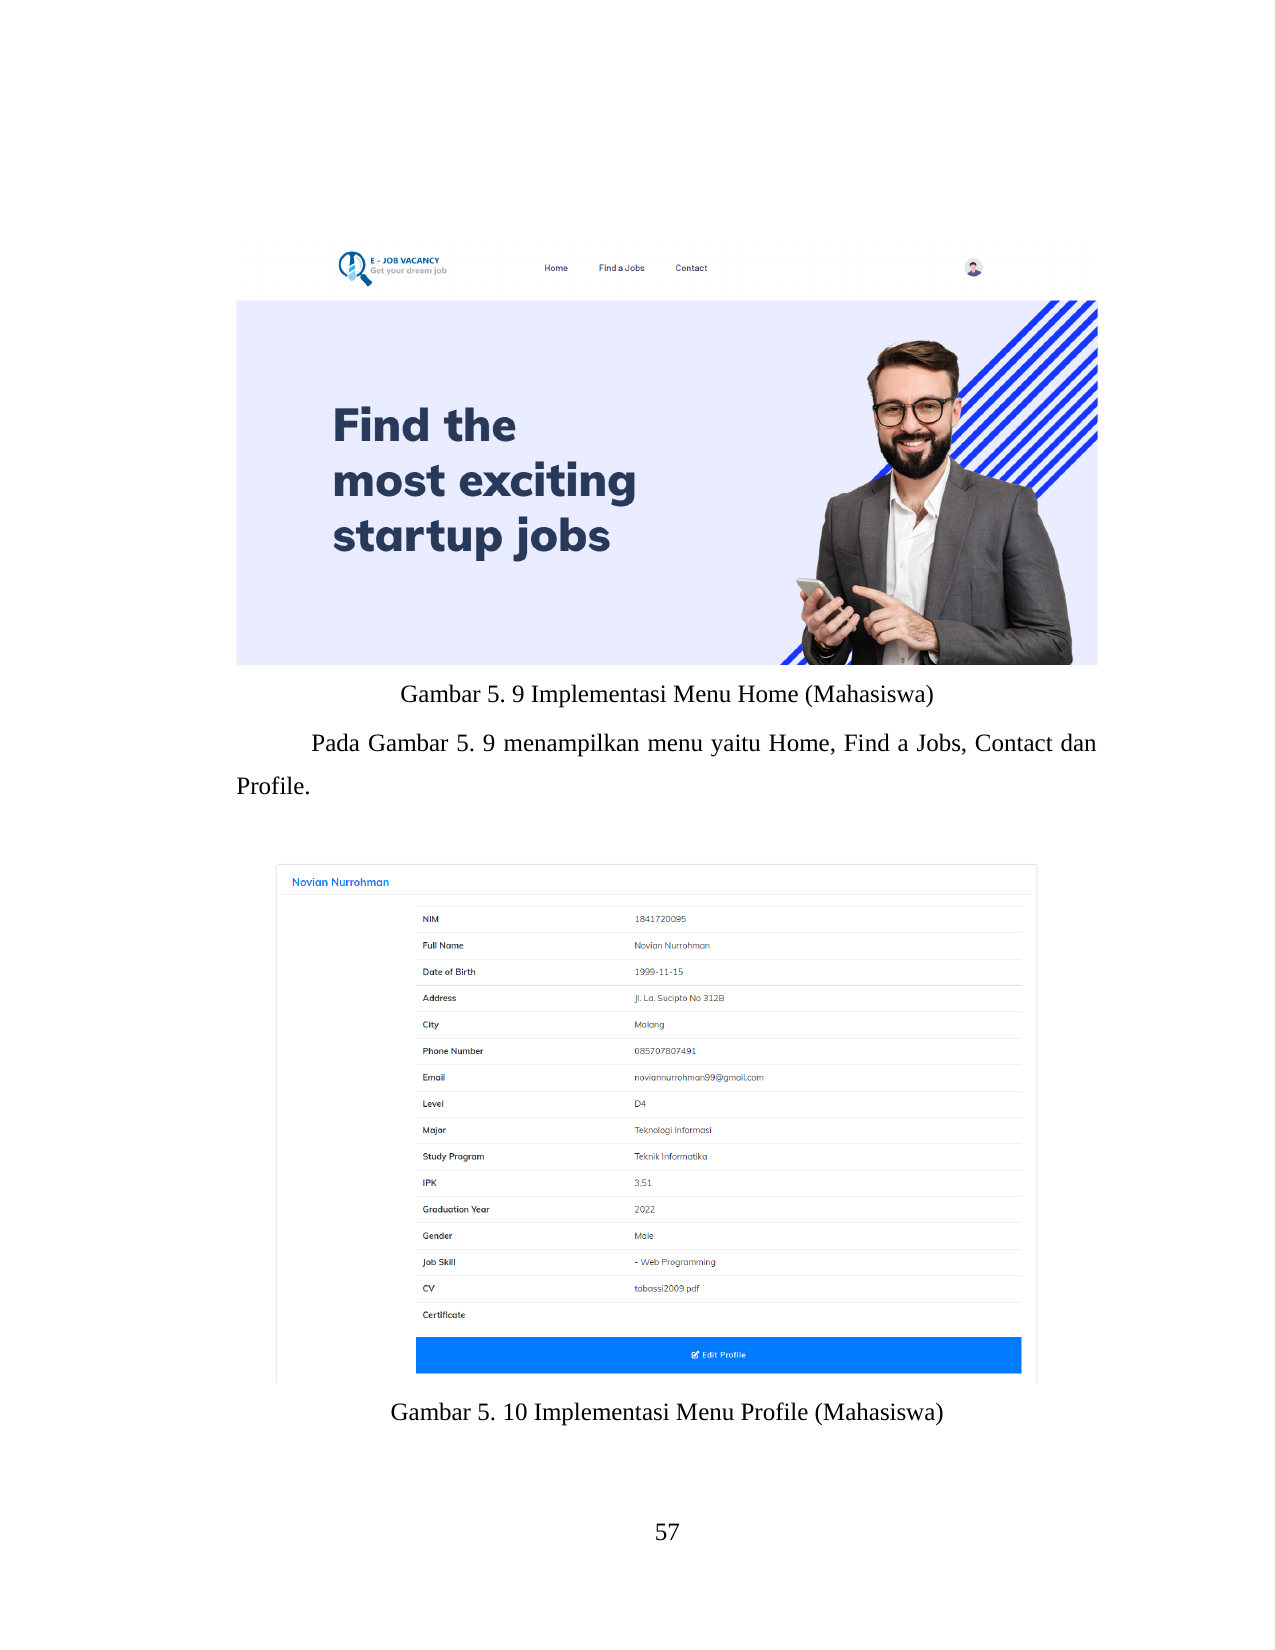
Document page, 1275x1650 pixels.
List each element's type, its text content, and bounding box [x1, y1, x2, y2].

text Pada Gambar 5. 9 menampilkan menu yaitu Home, Find a Jobs, Contact dan Profile. [236, 728, 1098, 800]
picture [236, 857, 1098, 1383]
text Gambar 5. 10 Implementasi Menu Profile (Mahasiswa) [236, 1397, 1098, 1425]
picture [236, 236, 1098, 665]
text Gambar 5. 9 Implementasi Menu Home (Mahasiswa) [236, 679, 1098, 707]
